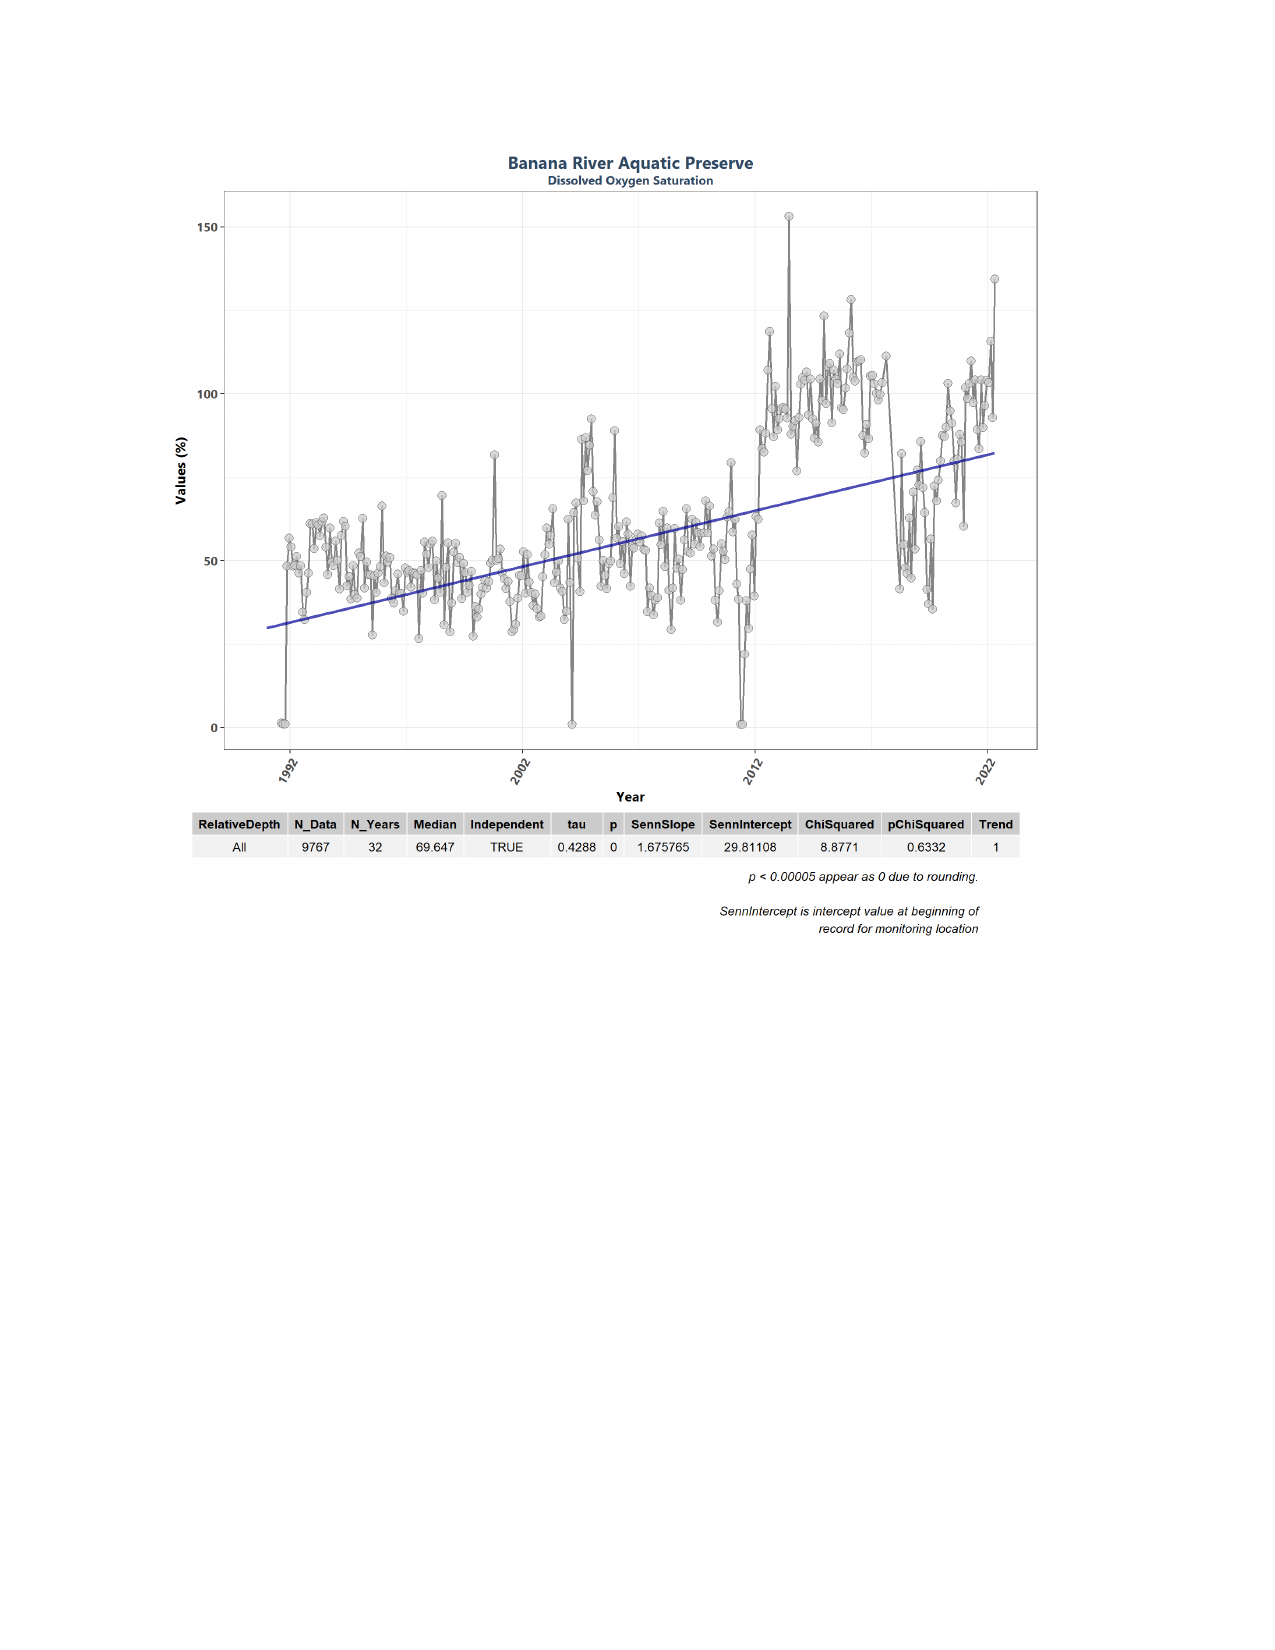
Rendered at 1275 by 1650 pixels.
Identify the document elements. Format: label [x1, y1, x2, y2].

picture [168, 150, 1044, 938]
